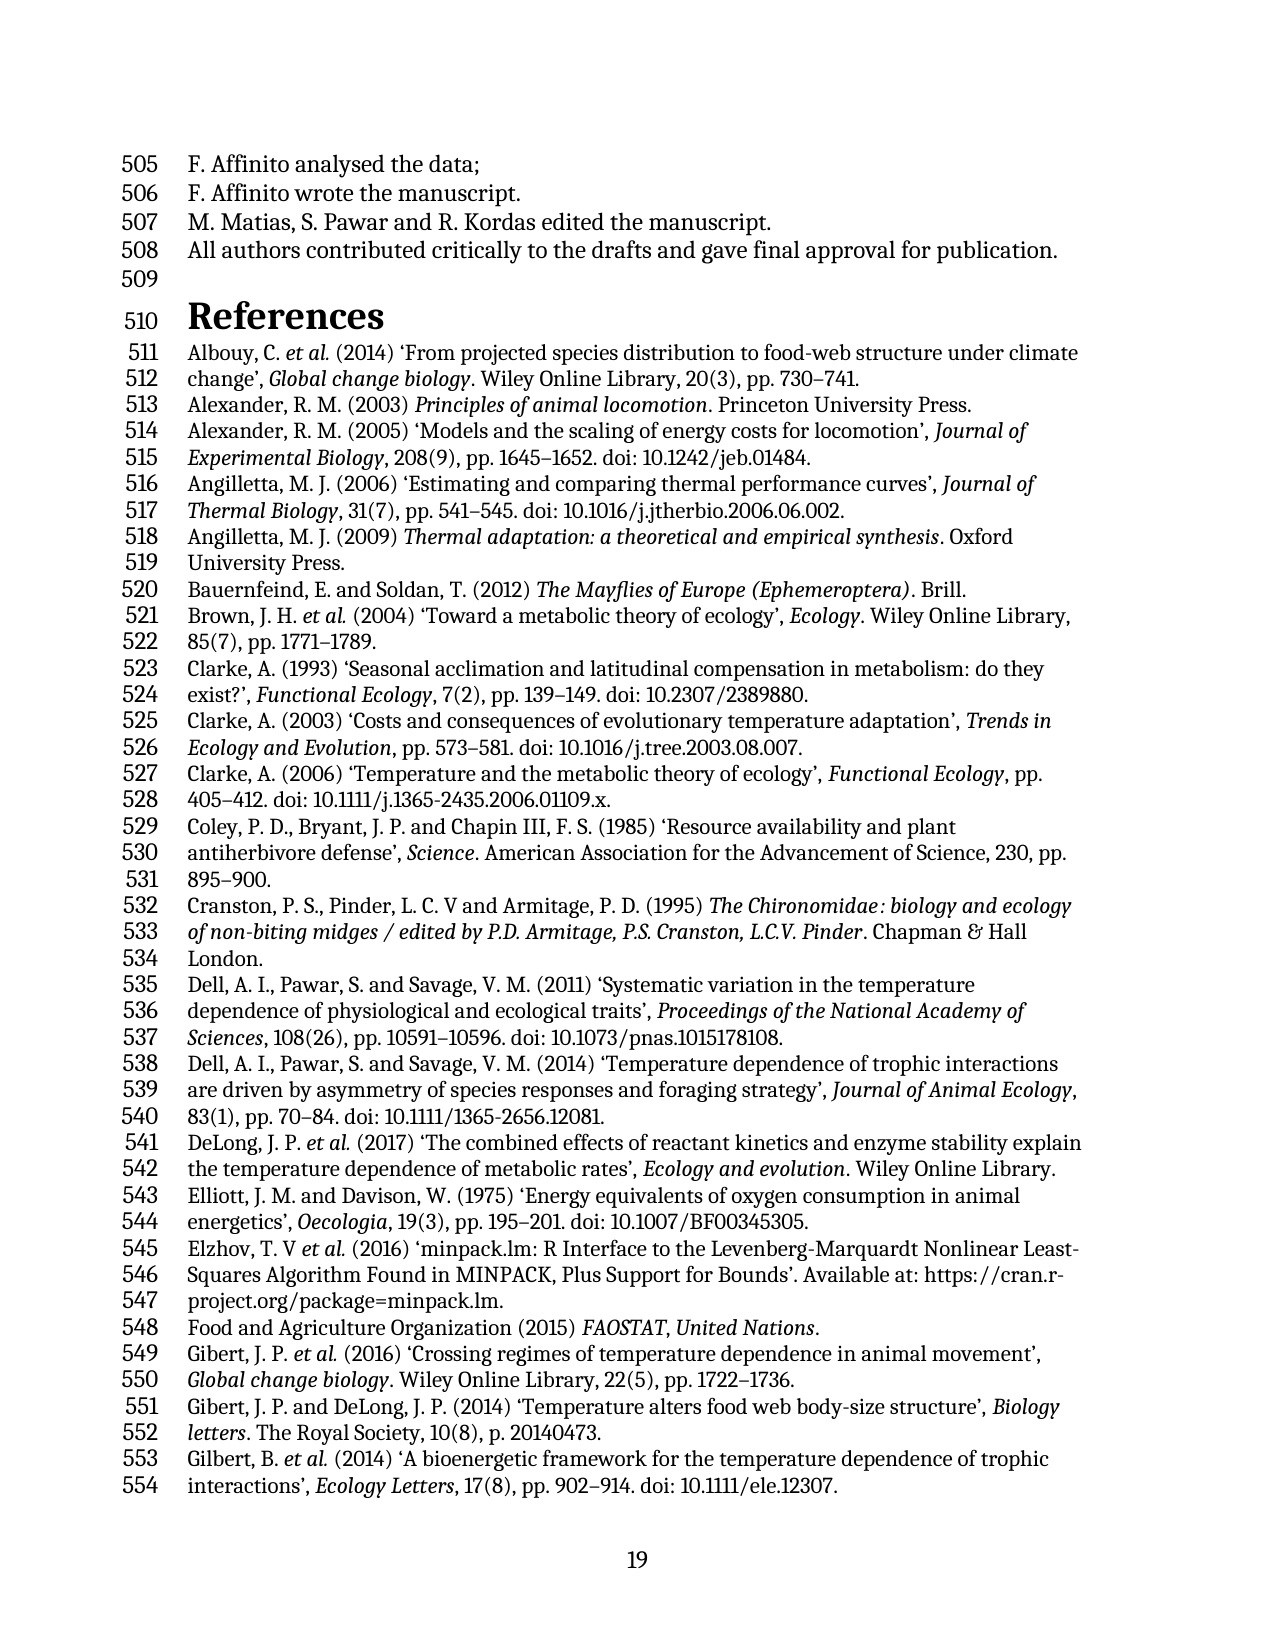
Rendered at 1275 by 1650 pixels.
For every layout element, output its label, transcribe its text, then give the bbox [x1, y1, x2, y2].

text Angilletta, M. J. (2009) Thermal adaptation: a theoretical and empirical synthesis. Oxford University Press. [187, 524, 1087, 576]
text F. Affinito analysed the data; [187, 150, 1087, 179]
text Elliott, J. M. and Davison, W. (1975) ‘Energy equivalents of oxygen consumption in animal energetics’, Oecologia, 19(3), pp. 195–201. doi: 10.1007/BF00345305. [187, 1183, 1087, 1235]
text Cranston, P. S., Pinder, L. C. V and Armitage, P. D. (1995) The Chironomidae : biology and ecology of non-biting midges / edited by P.D. Armitage, P.S. Cranston, L.C.V. Pinder. Chapman & Hall London. [187, 893, 1087, 972]
text M. Matias, S. Pawar and R. Kordas edited the manuscript. [187, 207, 1087, 236]
text References [187, 294, 1087, 339]
text Gibert, J. P. et al. (2016) ‘Crossing regimes of temperature dependence in animal movement’, Global change biology. Wiley Online Library, 22(5), pp. 1722–1736. [187, 1341, 1087, 1393]
text Alexander, R. M. (2003) Principles of animal locomotion. Princeton University Press. [187, 392, 1087, 418]
text Bauernfeind, E. and Soldan, T. (2012) The Mayflies of Europe (Ephemeroptera). Brill. [187, 576, 1087, 603]
text Alexander, R. M. (2005) ‘Models and the scaling of energy costs for locomotion’, Journal of Experimental Biology, 208(9), pp. 1645–1652. doi: 10.1242/jeb.01484. [187, 418, 1087, 471]
text F. Affinito wrote the manuscript. [187, 179, 1087, 207]
text Food and Agriculture Organization (2015) FAOSTAT, United Nations. [187, 1314, 1087, 1341]
text Angilletta, M. J. (2006) ‘Estimating and comparing thermal performance curves’, Journal of Thermal Biology, 31(7), pp. 541–545. doi: 10.1016/j.jtherbio.2006.06.002. [187, 471, 1087, 524]
text Coley, P. D., Bryant, J. P. and Chapin III, F. S. (1985) ‘Resource availability and plant antiherbivore defense’, Science. American Association for the Advancement of Science, 230, pp. 895–900. [187, 814, 1087, 893]
text Brown, J. H. et al. (2004) ‘Toward a metabolic theory of ecology’, Ecology. Wiley Online Library, 85(7), pp. 1771–1789. [187, 603, 1087, 656]
text Clarke, A. (2006) ‘Temperature and the metabolic theory of ecology’, Functional Ecology, pp. 405–412. doi: 10.1111/j.1365-2435.2006.01109.x. [187, 761, 1087, 814]
text Dell, A. I., Pawar, S. and Savage, V. M. (2011) ‘Systematic variation in the temperature dependence of physiological and ecological traits’, Proceedings of the National Academy of Sciences, 108(26), pp. 10591–10596. doi: 10.1073/pnas.1015178108. [187, 972, 1087, 1051]
text Clarke, A. (2003) ‘Costs and consequences of evolutionary temperature adaptation’, Trends in Ecology and Evolution, pp. 573–581. doi: 10.1016/j.tree.2003.08.007. [187, 708, 1087, 761]
text Albouy, C. et al. (2014) ‘From projected species distribution to food-web structure under climate change’, Global change biology. Wiley Online Library, 20(3), pp. 730–741. [187, 339, 1087, 392]
text DeLong, J. P. et al. (2017) ‘The combined effects of reactant kinetics and enzyme stability explain the temperature dependence of metabolic rates’, Ecology and evolution. Wiley Online Library. [187, 1130, 1087, 1183]
text Gilbert, B. et al. (2014) ‘A bioenergetic framework for the temperature dependence of trophic interactions’, Ecology Letters, 17(8), pp. 902–914. doi: 10.1111/ele.12307. [187, 1446, 1087, 1499]
text Elzhov, T. V et al. (2016) ‘minpack.lm: R Interface to the Levenberg-Marquardt Nonlinear Least-Squares Algorithm Found in MINPACK, Plus Support for Bounds’. Available at: https://cran.r-project.org/package=minpack.lm. [187, 1235, 1087, 1314]
text All authors contributed critically to the drafts and gave final approval for publication. [187, 236, 1087, 265]
text Gibert, J. P. and DeLong, J. P. (2014) ‘Temperature alters food web body-size structure’, Biology letters. The Royal Society, 10(8), p. 20140473. [187, 1393, 1087, 1446]
text Clarke, A. (1993) ‘Seasonal acclimation and latitudinal compensation in metabolism: do they exist?’, Functional Ecology, 7(2), pp. 139–149. doi: 10.2307/2389880. [187, 656, 1087, 708]
text Dell, A. I., Pawar, S. and Savage, V. M. (2014) ‘Temperature dependence of trophic interactions are driven by asymmetry of species responses and foraging strategy’, Journal of Animal Ecology, 83(1), pp. 70–84. doi: 10.1111/1365-2656.12081. [187, 1051, 1087, 1130]
